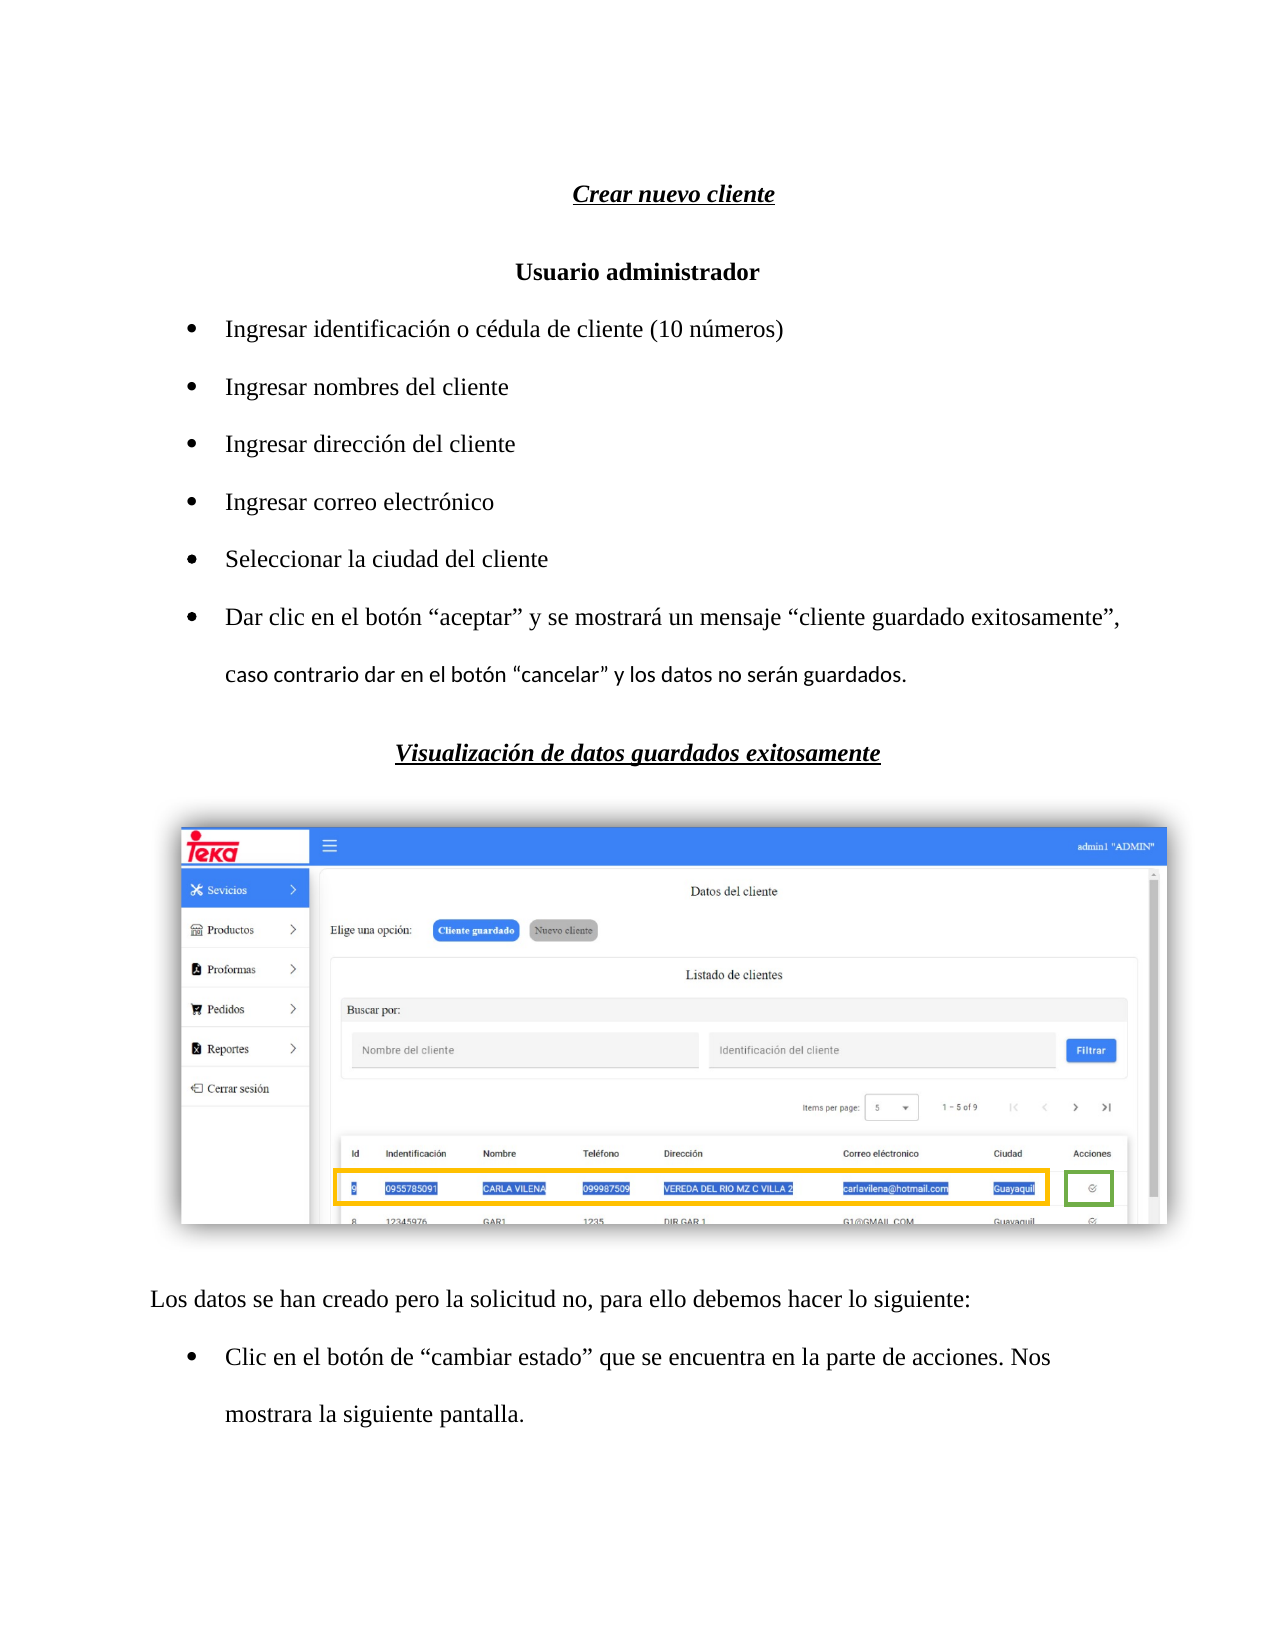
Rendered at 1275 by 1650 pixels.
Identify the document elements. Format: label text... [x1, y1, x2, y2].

list Ingresar identificación o cédula de cliente (10 números) [187, 314, 1125, 343]
list Dar clic en el botón “aceptar” y se mostrará un mensaje “cliente guardado exitosamente”, caso contrario dar en el botón “cancelar” y los datos no serán guardados. [187, 602, 1125, 689]
list Ingresar correo electrónico [187, 487, 1125, 516]
picture [181, 827, 1167, 1224]
list Seleccionar la ciudad del cliente [187, 544, 1125, 573]
list Ingresar dirección del cliente [187, 429, 1125, 458]
list Clic en el botón de “cambiar estado” que se encuentra en la parte de acciones. Nos mostrara la siguiente pantalla. [187, 1342, 1125, 1428]
text Los datos se han creado pero la solicitud no, para ello debemos hacer lo siguiente: [150, 1284, 1125, 1313]
list Crear nuevo cliente [225, 179, 1125, 207]
text Usuario administrador [150, 257, 1125, 286]
list Ingresar nombres del cliente [187, 372, 1125, 401]
